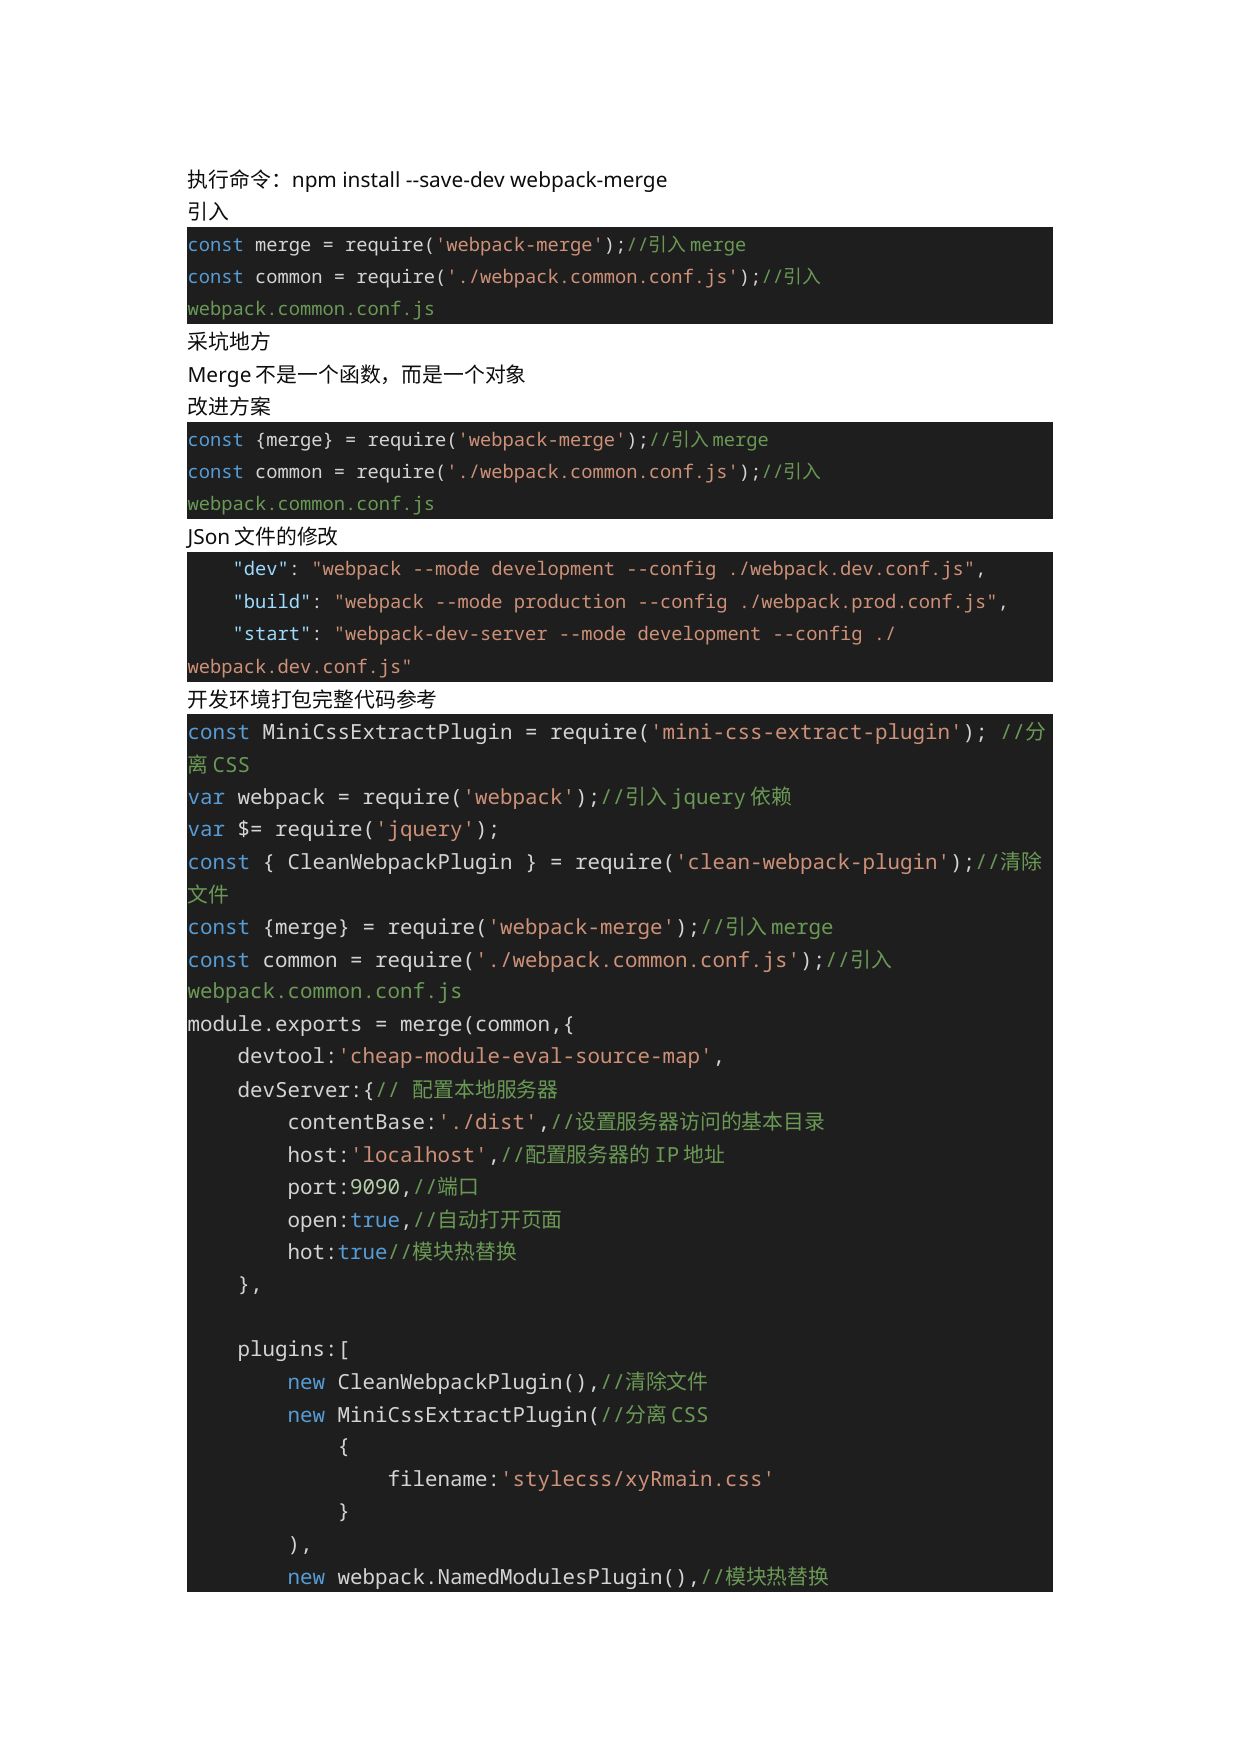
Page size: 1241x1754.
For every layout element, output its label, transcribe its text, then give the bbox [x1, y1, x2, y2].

text module.exports = merge(common,{ [187, 1007, 1053, 1039]
text new CleanWebpackPlugin(),//清除文件 [187, 1364, 1053, 1397]
text const common = require('./webpack.common.conf.js');//引入webpack.common.conf.js [187, 259, 1053, 324]
text new webpack.NamedModulesPlugin(),//模块热替换 [187, 1559, 1053, 1592]
text hot:true//模块热替换 [187, 1234, 1053, 1267]
text JSon文件的修改 [187, 519, 1053, 552]
text contentBase:'./dist',//设置服务器访问的基本目录 [187, 1104, 1053, 1137]
text Merge不是一个函数，而是一个对象 [187, 357, 1053, 389]
text const merge = require('webpack-merge');//引入merge [187, 227, 1053, 259]
text } [187, 1494, 1053, 1527]
text "dev": "webpack --mode development --config ./webpack.dev.conf.js", [187, 552, 1053, 584]
text "start": "webpack-dev-server --mode development --config ./webpack.dev.conf.js" [187, 617, 1053, 682]
text "build": "webpack --mode production --config ./webpack.prod.conf.js", [187, 584, 1053, 617]
text host:'localhost',//配置服务器的IP地址 [187, 1137, 1053, 1169]
text plugins:[ [187, 1332, 1053, 1364]
text const {merge} = require('webpack-merge');//引入merge [187, 422, 1053, 454]
text var webpack = require('webpack');//引入jquery依赖 [187, 779, 1053, 812]
text filename:'stylecss/xyRmain.css' [187, 1462, 1053, 1494]
text }, [187, 1267, 1053, 1299]
text ), [187, 1527, 1053, 1559]
text new MiniCssExtractPlugin(//分离CSS [187, 1397, 1053, 1429]
text const common = require('./webpack.common.conf.js');//引入webpack.common.conf.js [187, 454, 1053, 519]
text var $= require('jquery'); [187, 812, 1053, 844]
text devtool:'cheap-module-eval-source-map', [187, 1039, 1053, 1072]
text const {merge} = require('webpack-merge');//引入merge [187, 909, 1053, 942]
text { [187, 1429, 1053, 1462]
text 开发环境打包完整代码参考 [187, 682, 1053, 714]
text port:9090,//端口 [187, 1169, 1053, 1202]
text 改进方案 [187, 389, 1053, 422]
text 采坑地方 [187, 324, 1053, 357]
text devServer:{// 配置本地服务器 [187, 1072, 1053, 1104]
text const common = require('./webpack.common.conf.js');//引入webpack.common.conf.js [187, 942, 1053, 1007]
text 引入 [187, 194, 1053, 227]
text const MiniCssExtractPlugin = require('mini-css-extract-plugin'); //分离CSS [187, 714, 1053, 779]
text const { CleanWebpackPlugin } = require('clean-webpack-plugin');//清除文件 [187, 844, 1053, 909]
text open:true,//自动打开页面 [187, 1202, 1053, 1234]
text 执行命令：npm install --save-dev webpack-merge [187, 162, 1053, 194]
